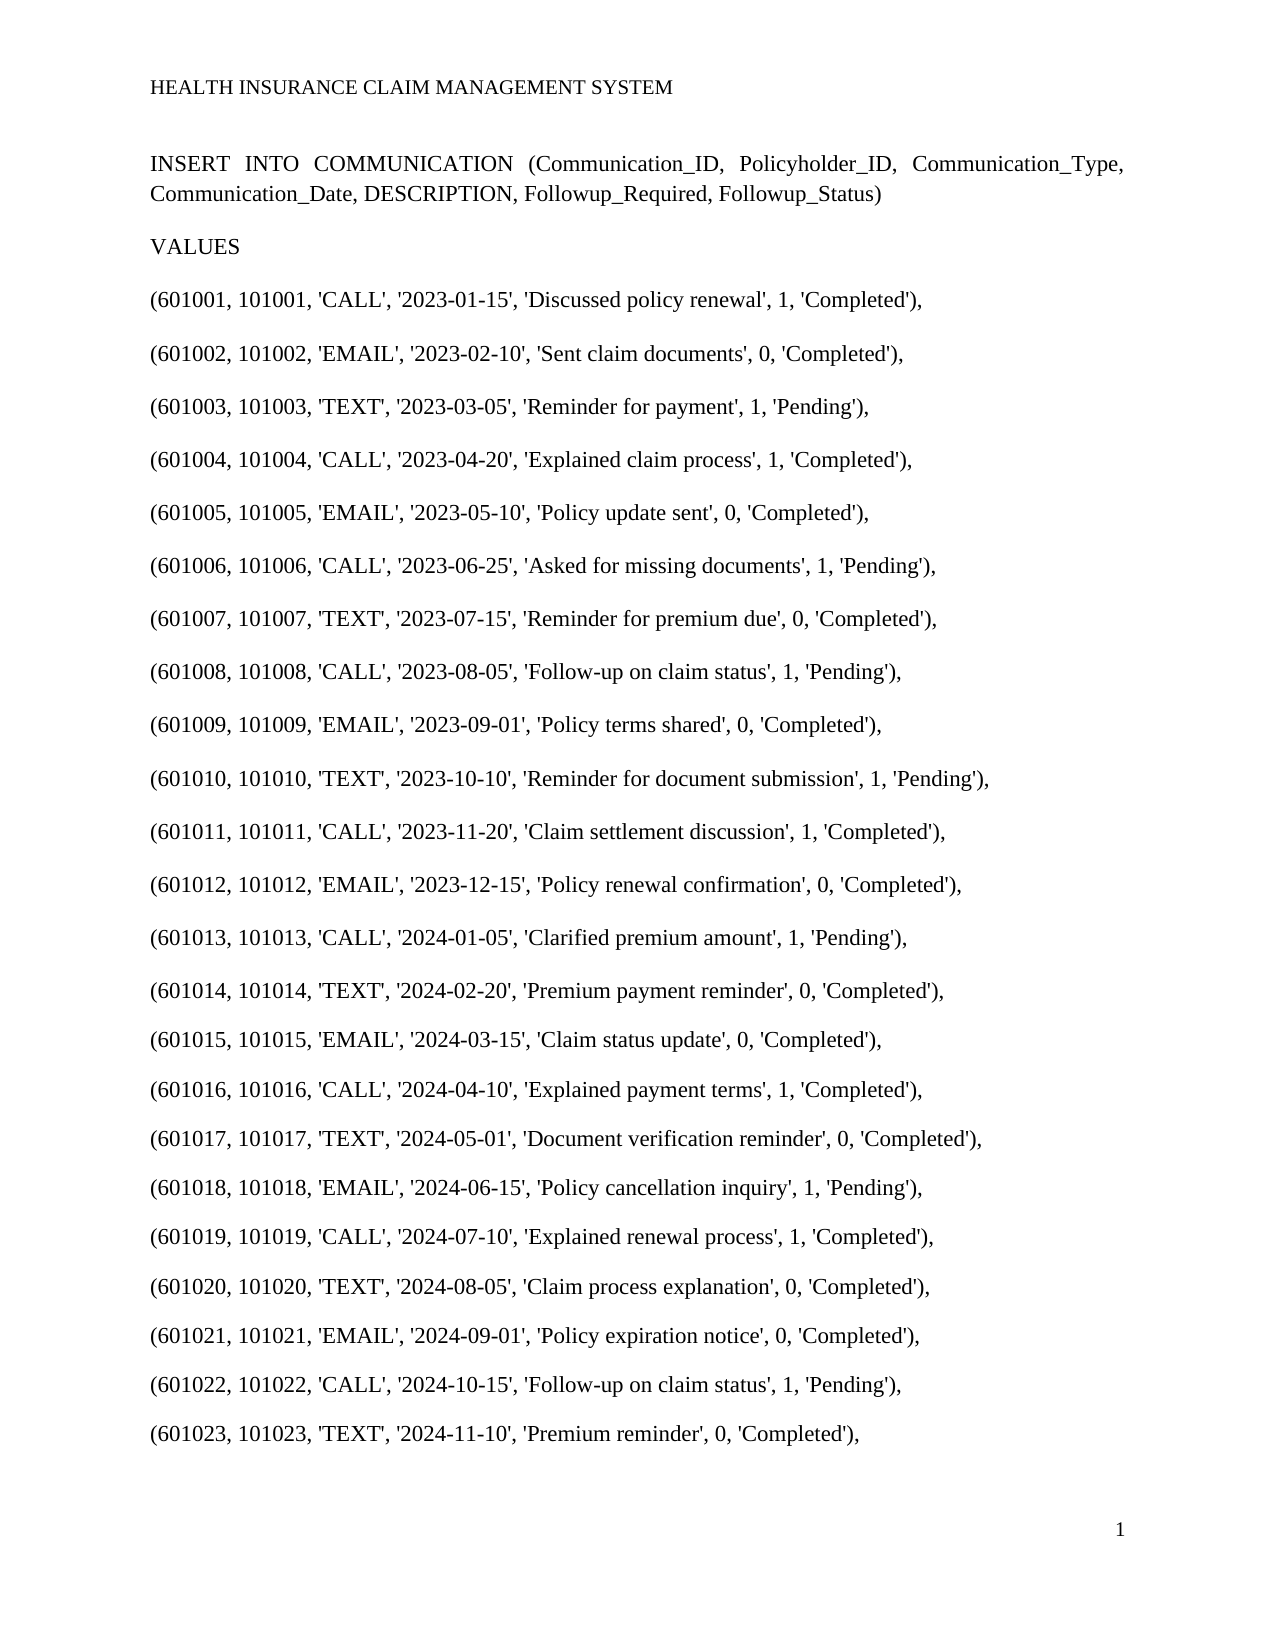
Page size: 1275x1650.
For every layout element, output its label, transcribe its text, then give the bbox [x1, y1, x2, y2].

text (601013, 101013, 'CALL', '2024-01-05', 'Clarified premium amount', 1, 'Pending'), [150, 924, 1125, 950]
text (601017, 101017, 'TEXT', '2024-05-01', 'Document verification reminder', 0, 'Completed'), [150, 1125, 1125, 1151]
text VALUES [150, 233, 1125, 260]
text (601009, 101009, 'EMAIL', '2023-09-01', 'Policy terms shared', 0, 'Completed'), [150, 711, 1125, 738]
text (601003, 101003, 'TEXT', '2023-03-05', 'Reminder for payment', 1, 'Pending'), [150, 393, 1125, 419]
text (601004, 101004, 'CALL', '2023-04-20', 'Explained claim process', 1, 'Completed'), [150, 446, 1125, 472]
text (601006, 101006, 'CALL', '2023-06-25', 'Asked for missing documents', 1, 'Pending'), [150, 552, 1125, 578]
text (601019, 101019, 'CALL', '2024-07-10', 'Explained renewal process', 1, 'Completed'), [150, 1223, 1125, 1250]
text (601022, 101022, 'CALL', '2024-10-15', 'Follow-up on claim status', 1, 'Pending'), [150, 1371, 1125, 1398]
text (601016, 101016, 'CALL', '2024-04-10', 'Explained payment terms', 1, 'Completed'), [150, 1076, 1125, 1102]
text (601018, 101018, 'EMAIL', '2024-06-15', 'Policy cancellation inquiry', 1, 'Pending'), [150, 1174, 1125, 1201]
text (601014, 101014, 'TEXT', '2024-02-20', 'Premium payment reminder', 0, 'Completed'), [150, 977, 1125, 1003]
text (601001, 101001, 'CALL', '2023-01-15', 'Discussed policy renewal', 1, 'Completed'), [150, 286, 1125, 313]
text (601023, 101023, 'TEXT', '2024-11-10', 'Premium reminder', 0, 'Completed'), [150, 1421, 1125, 1447]
text (601010, 101010, 'TEXT', '2023-10-10', 'Reminder for document submission', 1, 'Pending'), [150, 764, 1125, 791]
text (601005, 101005, 'EMAIL', '2023-05-10', 'Policy update sent', 0, 'Completed'), [150, 499, 1125, 525]
text (601007, 101007, 'TEXT', '2023-07-15', 'Reminder for premium due', 0, 'Completed'), [150, 605, 1125, 632]
text INSERT INTO COMMUNICATION (Communication_ID, Policyholder_ID, Communication_Type, Communication_Date, DESCRIPTION, Followup_Required, Followup_Status) [150, 150, 1125, 207]
text (601020, 101020, 'TEXT', '2024-08-05', 'Claim process explanation', 0, 'Completed'), [150, 1273, 1125, 1299]
text (601002, 101002, 'EMAIL', '2023-02-10', 'Sent claim documents', 0, 'Completed'), [150, 339, 1125, 366]
text (601015, 101015, 'EMAIL', '2024-03-15', 'Claim status update', 0, 'Completed'), [150, 1026, 1125, 1053]
text (601008, 101008, 'CALL', '2023-08-05', 'Follow-up on claim status', 1, 'Pending'), [150, 658, 1125, 685]
text (601021, 101021, 'EMAIL', '2024-09-01', 'Policy expiration notice', 0, 'Completed'), [150, 1322, 1125, 1348]
text (601011, 101011, 'CALL', '2023-11-20', 'Claim settlement discussion', 1, 'Completed'), [150, 818, 1125, 844]
text (601012, 101012, 'EMAIL', '2023-12-15', 'Policy renewal confirmation', 0, 'Completed'), [150, 871, 1125, 897]
